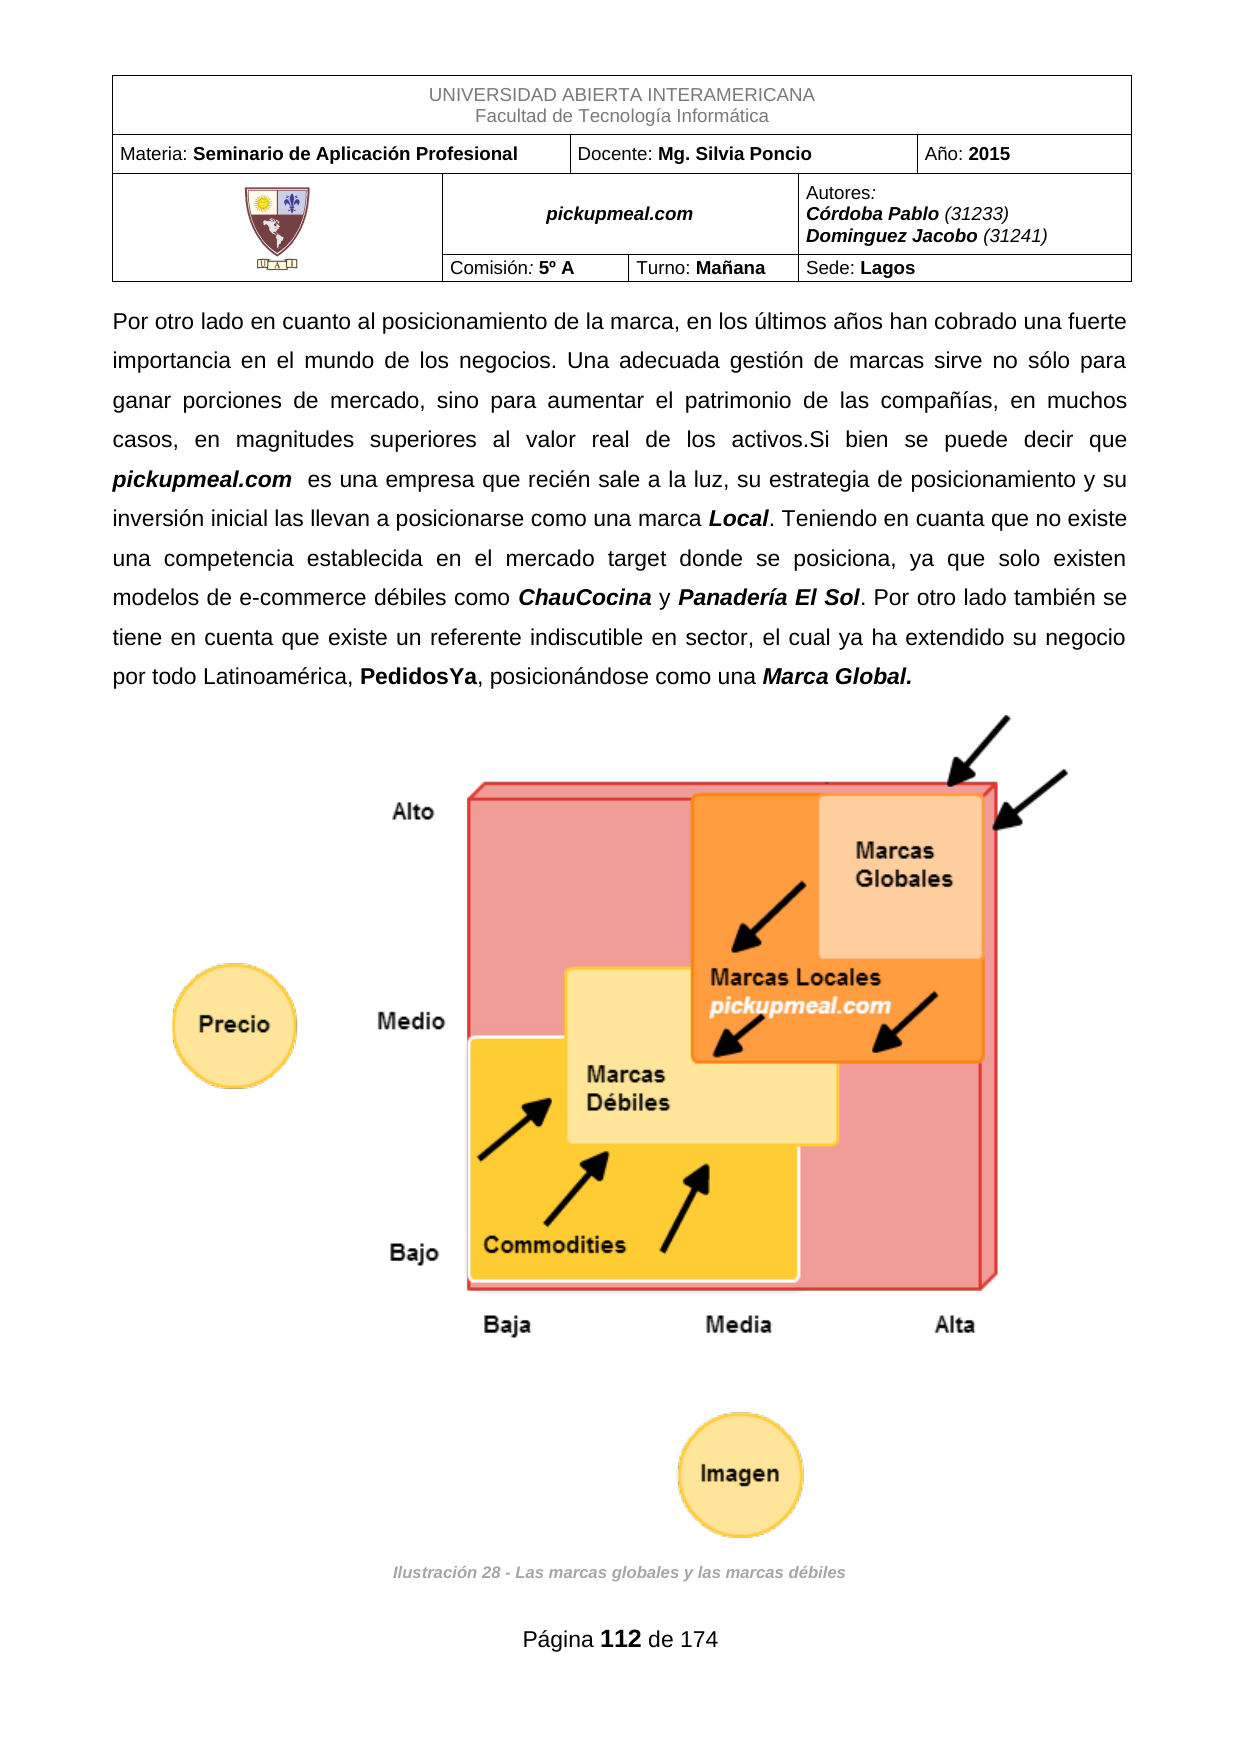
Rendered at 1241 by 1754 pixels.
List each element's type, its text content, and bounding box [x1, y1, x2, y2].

text Por otro lado en cuanto al posicionamiento de la marca, en los últimos años han cobrado una fuerte importancia en el mundo de los negocios. Una adecuada gestión de marcas sirve no sólo para ganar porciones de mercado, sino para aumentar el patrimonio de las compañías, en muchos casos, en magnitudes superiores al valor real de los activos.Si bien se puede decir que pickupmeal.com es una empresa que recién sale a la luz, su estrategia de posicionamiento y su inversión inicial las llevan a posicionarse como una marca Local. Teniendo en cuanta que no existe una competencia establecida en el mercado target donde se posiciona, ya que solo existen modelos de e-commerce débiles como ChauCocina y Panadería El Sol. Por otro lado también se tiene en cuenta que existe un referente indiscutible en sector, el cual ya ha extendido su negocio por todo Latinoamérica, PedidosYa, posicionándose como una Marca Global. [112, 308, 1128, 690]
text Ilustración 28 - Las marcas globales y las marcas débiles [112, 1563, 1128, 1582]
picture [172, 715, 1068, 1538]
picture [230, 182, 325, 273]
